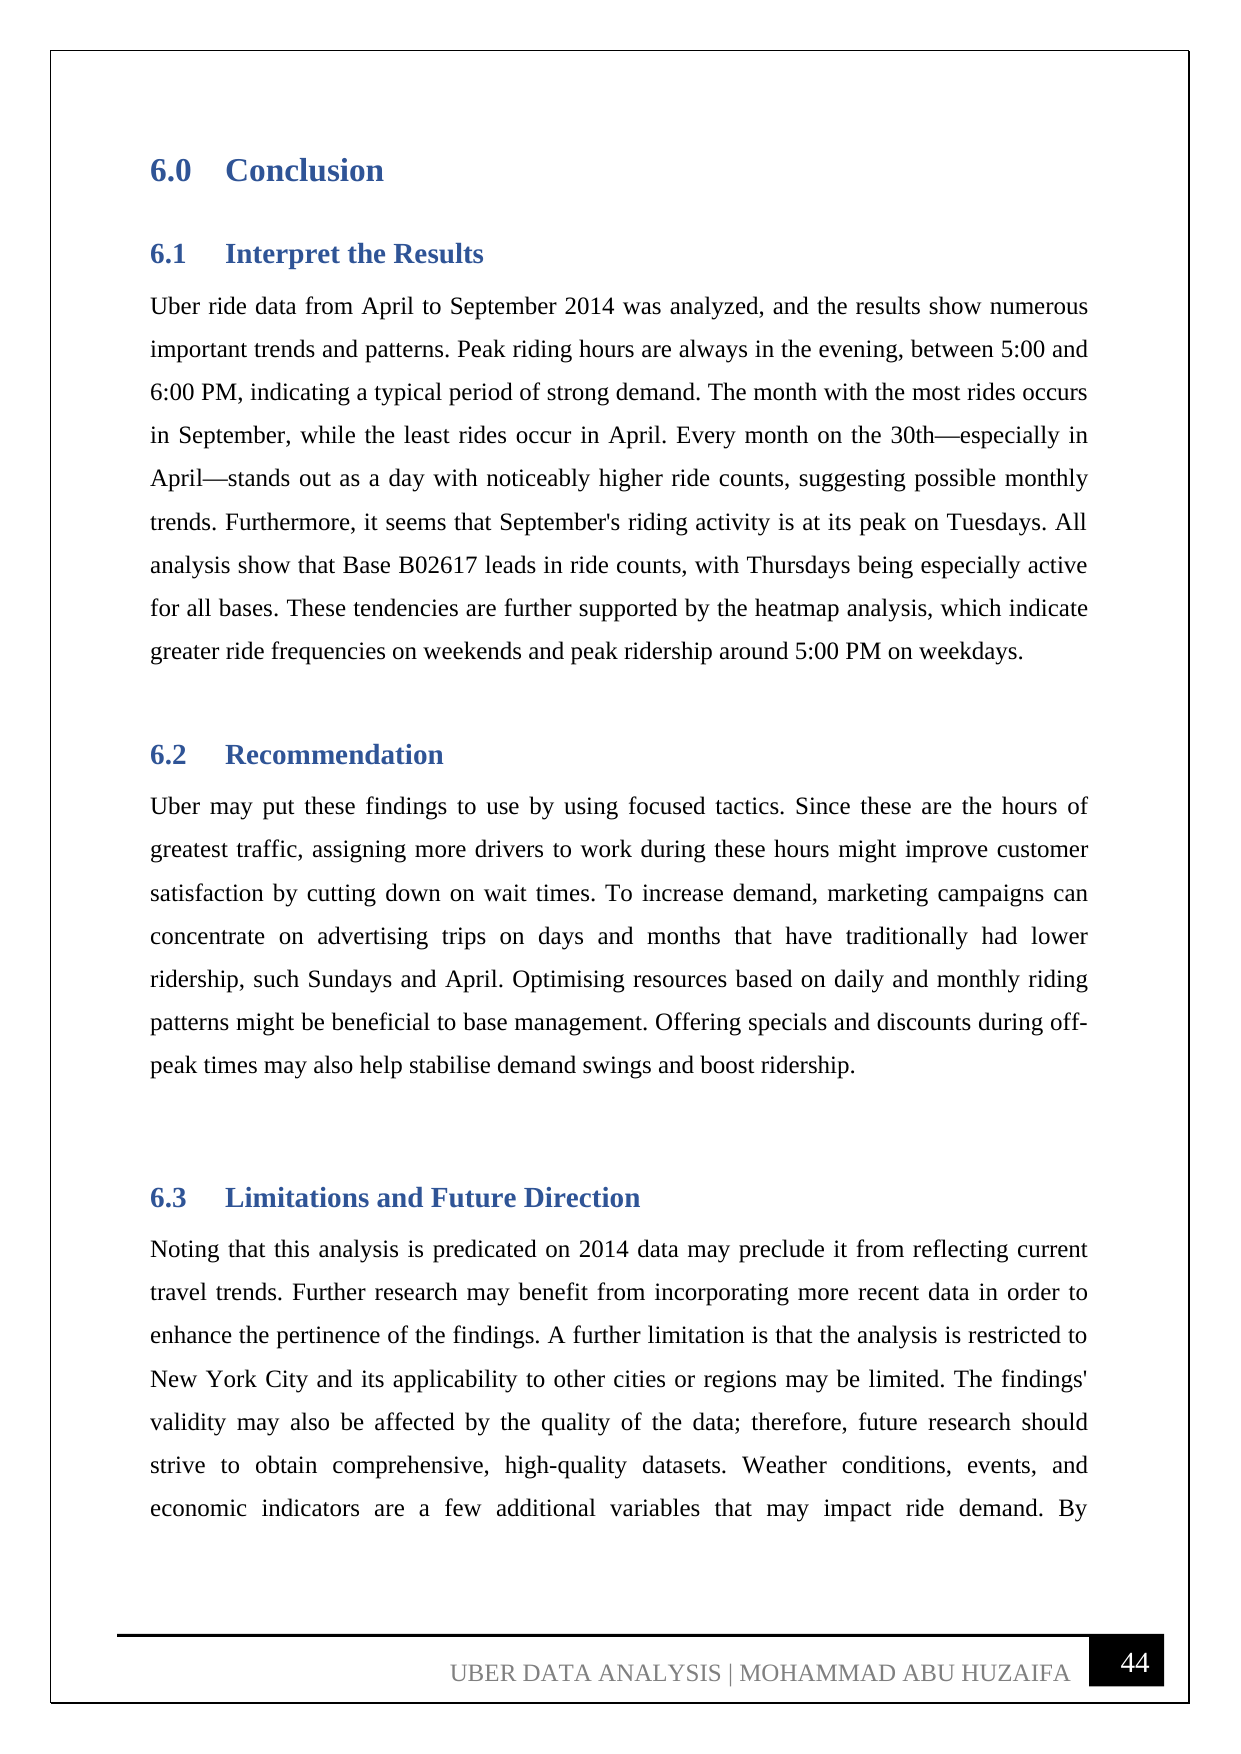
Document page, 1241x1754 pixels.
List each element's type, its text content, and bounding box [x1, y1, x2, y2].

text Uber may put these findings to use by using focused tactics. Since these are the hours of greatest traffic, assigning more drivers to work during these hours might improve customer satisfaction by cutting down on wait times. To increase demand, marketing campaigns can concentrate on advertising trips on days and months that have traditionally had lower ridership, such Sundays and April. Optimising resources based on daily and monthly riding patterns might be beneficial to base management. Offering specials and discounts during off-peak times may also help stabilise demand swings and boost ridership. [150, 791, 1089, 1079]
text Uber ride data from April to September 2014 was analyzed, and the results show numerous important trends and patterns. Peak riding hours are always in the evening, between 5:00 and 6:00 PM, indicating a typical period of strong demand. The month with the most rides occurs in September, while the least rides occur in April. Every month on the 30th—especially in April—stands out as a day with noticeably higher ride counts, suggesting possible monthly trends. Furthermore, it seems that September's riding activity is at its peak on Tuesdays. All analysis show that Base B02617 leads in ride counts, with Thursdays being especially active for all bases. These tendencies are further supported by the heatmap analysis, which indicate greater ride frequencies on weekends and peak ridership around 5:00 PM on weekdays. [150, 291, 1089, 665]
subtitle 6.2 Recommendation [150, 737, 1089, 771]
subtitle 6.3 Limitations and Future Direction [150, 1180, 1089, 1213]
subtitle 6.0 Conclusion [150, 150, 1089, 188]
subtitle 6.1 Interpret the Results [150, 237, 1089, 270]
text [150, 1234, 1089, 1522]
